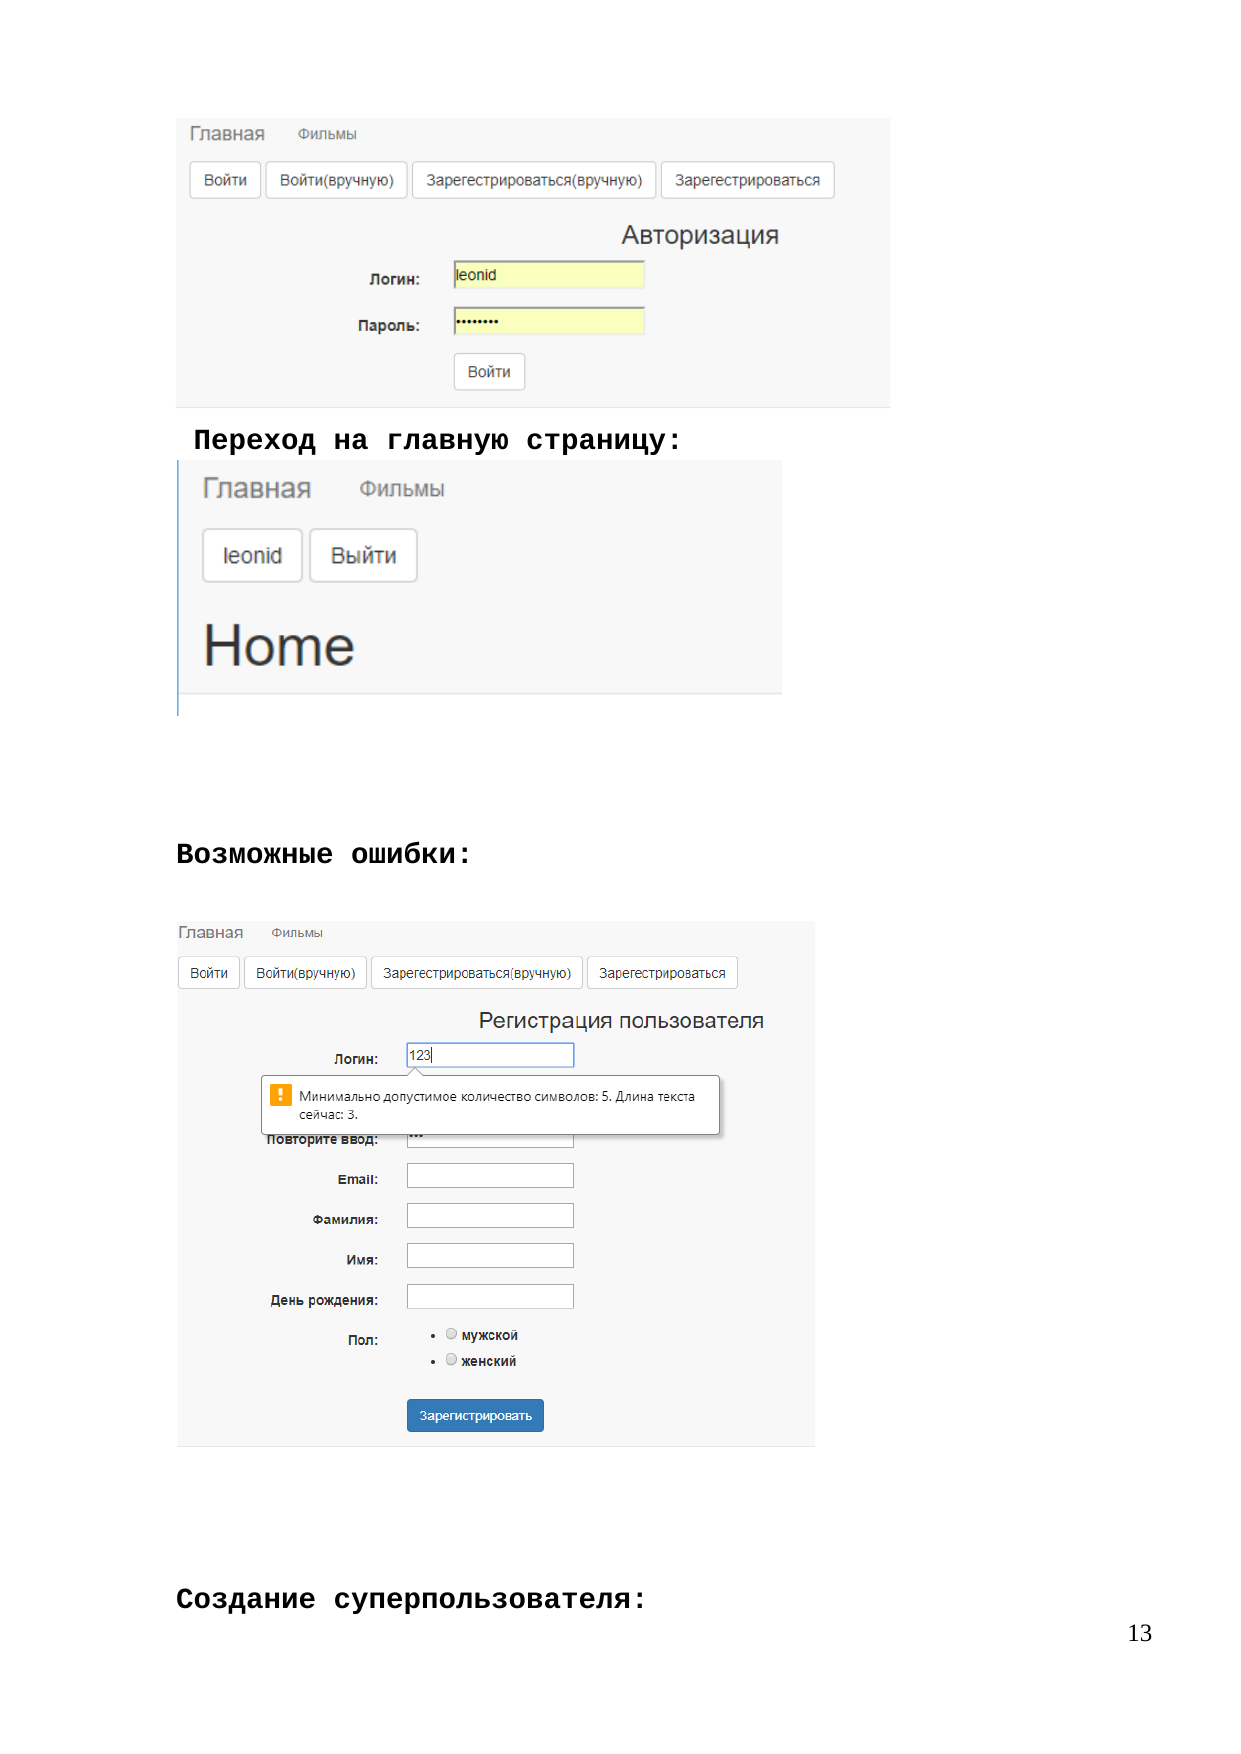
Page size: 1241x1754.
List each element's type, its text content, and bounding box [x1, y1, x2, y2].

text Переход на главную страницу: [176, 425, 945, 458]
text Создание суперпользователя: [176, 1584, 945, 1617]
picture [177, 921, 816, 1463]
picture [175, 118, 891, 423]
picture [177, 460, 782, 716]
text Возможные ошибки: [176, 839, 945, 872]
